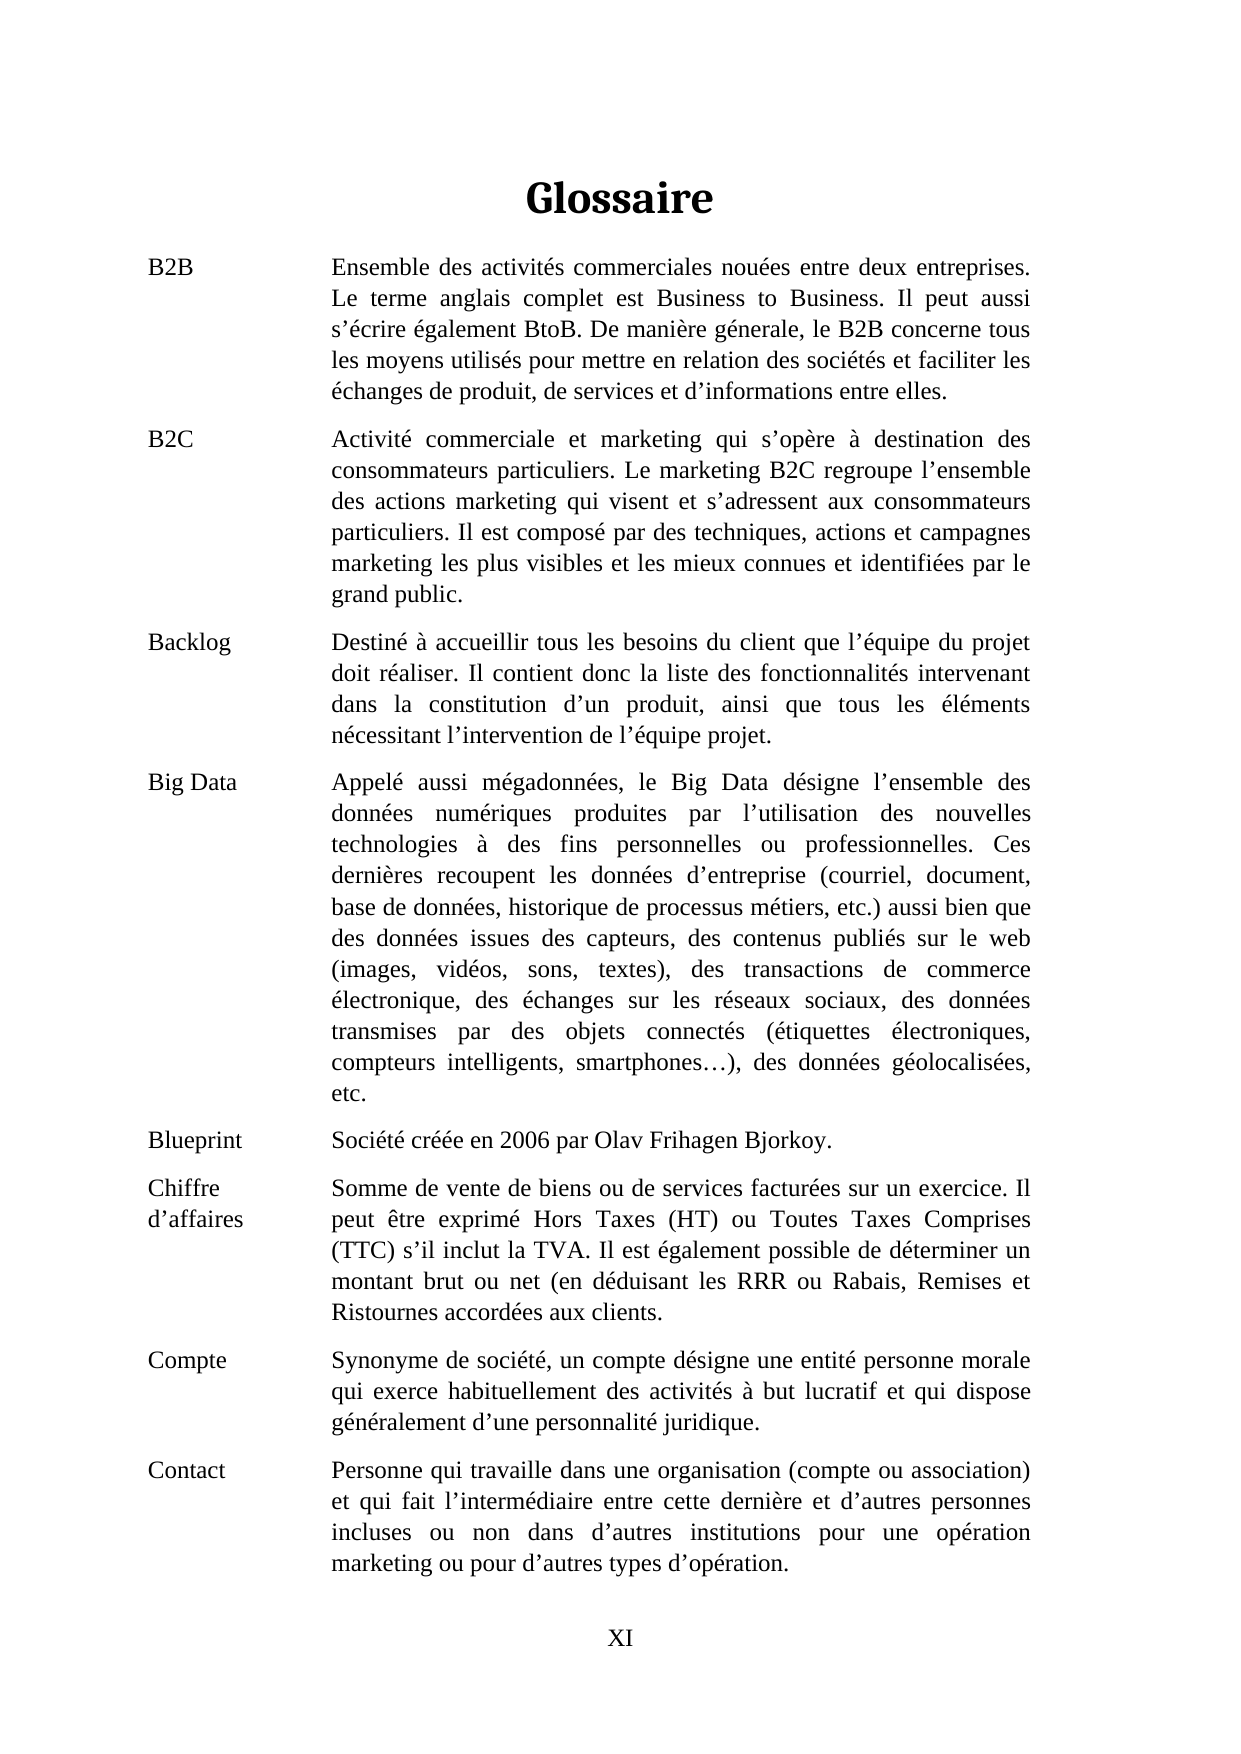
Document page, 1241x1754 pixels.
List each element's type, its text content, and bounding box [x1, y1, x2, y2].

table_cell Compte [136, 1345, 320, 1455]
table_cell Activité commerciale et marketing qui s’opère à destination des consommateurs particuliers. Le marketing B2C regroupe l’ensemble des actions marketing qui visent et s’adressent aux consommateurs particuliers. Il est composé par des techniques, actions et campagnes marketing les plus visibles et les mieux connues et identifiées par le grand public. [320, 424, 1043, 627]
table_cell Société créée en 2006 par Olav Frihagen Bjorkoy. [320, 1126, 1043, 1173]
table_cell Big Data [136, 768, 320, 1126]
table_header B2B [136, 252, 320, 424]
table_cell Destiné à accueillir tous les besoins du client que l’équipe du projet doit réaliser. Il contient donc la liste des fonctionnalités intervenant dans la constitution d’un produit, ainsi que tous les éléments nécessitant l’intervention de l’équipe projet. [320, 627, 1043, 767]
table_cell Synonyme de société, un compte désigne une entité personne morale qui exerce habituellement des activités à but lucratif et qui dispose généralement d’une personnalité juridique. [320, 1345, 1043, 1455]
table_cell Contact [136, 1455, 320, 1596]
table_cell Somme de vente de biens ou de services facturées sur un exercice. Il peut être exprimé Hors Taxes (HT) ou Toutes Taxes Comprises (TTC) s’il inclut la TVA. Il est également possible de déterminer un montant brut ou net (en déduisant les RRR ou Rabais, Remises et Ristournes accordées aux clients. [320, 1173, 1043, 1345]
table_cell Backlog [136, 627, 320, 767]
table_cell Appelé aussi mégadonnées, le Big Data désigne l’ensemble des données numériques produites par l’utilisation des nouvelles technologies à des fins personnelles ou professionnelles. Ces dernières recoupent les données d’entreprise (courriel, document, base de données, historique de processus métiers, etc.) aussi bien que des données issues des capteurs, des contenus publiés sur le web (images, vidéos, sons, textes), des transactions de commerce électronique, des échanges sur les réseaux sociaux, des données transmises par des objets connectés (étiquettes électroniques, compteurs intelligents, smartphones…), des données géolocalisées, etc. [320, 768, 1043, 1126]
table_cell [320, 1455, 1043, 1596]
table_cell B2C [136, 424, 320, 627]
subtitle Glossaire [148, 173, 1092, 225]
table_cell Blueprint [136, 1126, 320, 1173]
table_cell Chiffre d’affaires [136, 1173, 320, 1345]
table_header Ensemble des activités commerciales nouées entre deux entreprises. Le terme anglais complet est Business to Business. Il peut aussi s’écrire également BtoB. De manière génerale, le B2B concerne tous les moyens utilisés pour mettre en relation des sociétés et faciliter les échanges de produit, de services et d’informations entre elles. [320, 252, 1043, 424]
